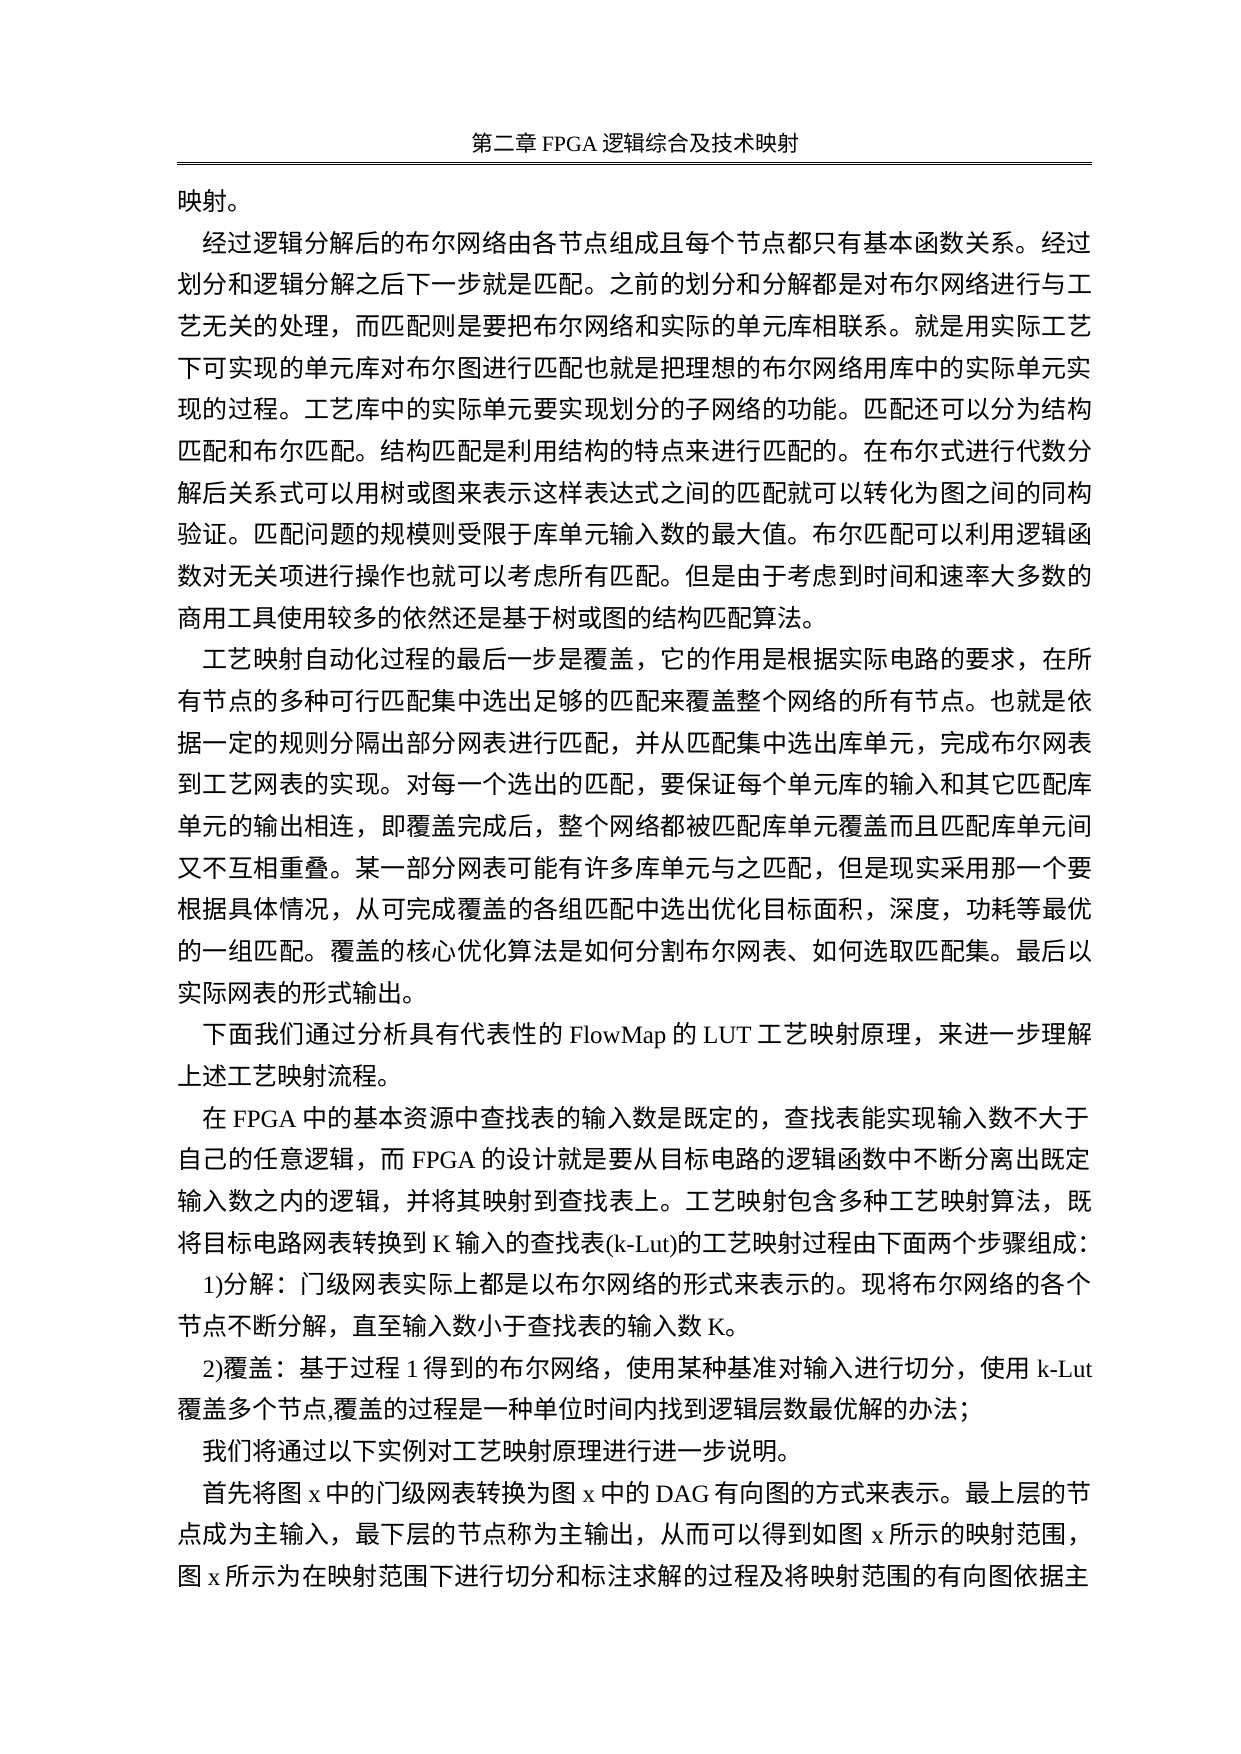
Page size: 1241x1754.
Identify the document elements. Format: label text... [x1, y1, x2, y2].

text 2)覆盖：基于过程1得到的布尔网络，使用某种基准对输入进行切分，使用k-Lut覆盖多个节点,覆盖的过程是一种单位时间内找到逻辑层数最优解的办法； [177, 1344, 1092, 1427]
text 逻辑分解是将电路进行逻辑上的变化，目的是将复杂的逻辑单元用基本函数的形式（如两输入的与门、与非门、或门，单输入的非门）表达，以便于以后的匹配和映射。 [177, 177, 1092, 219]
text 首先将图x中的门级网表转换为图x中的DAG有向图的方式来表示。最上层的节点成为主输入，最下层的节点称为主输出，从而可以得到如图x所示的映射范围，图x所示为在映射范围下进行切分和标注求解的过程及将映射范围的有向图依据主输入及主输出进行逻辑分层，从而标注拓扑序列，其具体步骤如下： [177, 1469, 1092, 1594]
text 经过逻辑分解后的布尔网络由各节点组成且每个节点都只有基本函数关系。经过划分和逻辑分解之后下一步就是匹配。之前的划分和分解都是对布尔网络进行与工艺无关的处理，而匹配则是要把布尔网络和实际的单元库相联系。就是用实际工艺下可实现的单元库对布尔图进行匹配也就是把理想的布尔网络用库中的实际单元实现的过程。工艺库中的实际单元要实现划分的子网络的功能。匹配还可以分为结构匹配和布尔匹配。结构匹配是利用结构的特点来进行匹配的。在布尔式进行代数分解后关系式可以用树或图来表示这样表达式之间的匹配就可以转化为图之间的同构验证。匹配问题的规模则受限于库单元输入数的最大值。布尔匹配可以利用逻辑函数对无关项进行操作也就可以考虑所有匹配。但是由于考虑到时间和速率大多数的商用工具使用较多的依然还是基于树或图的结构匹配算法。 [177, 219, 1092, 636]
text 我们将通过以下实例对工艺映射原理进行进一步说明。 [177, 1427, 1092, 1469]
text 下面我们通过分析具有代表性的FlowMap的LUT工艺映射原理，来进一步理解上述工艺映射流程。 [177, 1011, 1092, 1094]
text 1)分解：门级网表实际上都是以布尔网络的形式来表示的。现将布尔网络的各个节点不断分解，直至输入数小于查找表的输入数K。 [177, 1261, 1092, 1344]
text 工艺映射自动化过程的最后一步是覆盖，它的作用是根据实际电路的要求，在所有节点的多种可行匹配集中选出足够的匹配来覆盖整个网络的所有节点。也就是依据一定的规则分隔出部分网表进行匹配，并从匹配集中选出库单元，完成布尔网表到工艺网表的实现。对每一个选出的匹配，要保证每个单元库的输入和其它匹配库单元的输出相连，即覆盖完成后，整个网络都被匹配库单元覆盖而且匹配库单元间又不互相重叠。某一部分网表可能有许多库单元与之匹配，但是现实采用那一个要根据具体情况，从可完成覆盖的各组匹配中选出优化目标面积，深度，功耗等最优的一组匹配。覆盖的核心优化算法是如何分割布尔网表、如何选取匹配集。最后以实际网表的形式输出。 [177, 636, 1092, 1011]
text 在FPGA中的基本资源中查找表的输入数是既定的，查找表能实现输入数不大于自己的任意逻辑，而FPGA的设计就是要从目标电路的逻辑函数中不断分离出既定输入数之内的逻辑，并将其映射到查找表上。工艺映射包含多种工艺映射算法，既将目标电路网表转换到K输入的查找表(k-Lut)的工艺映射过程由下面两个步骤组成： [177, 1094, 1092, 1261]
